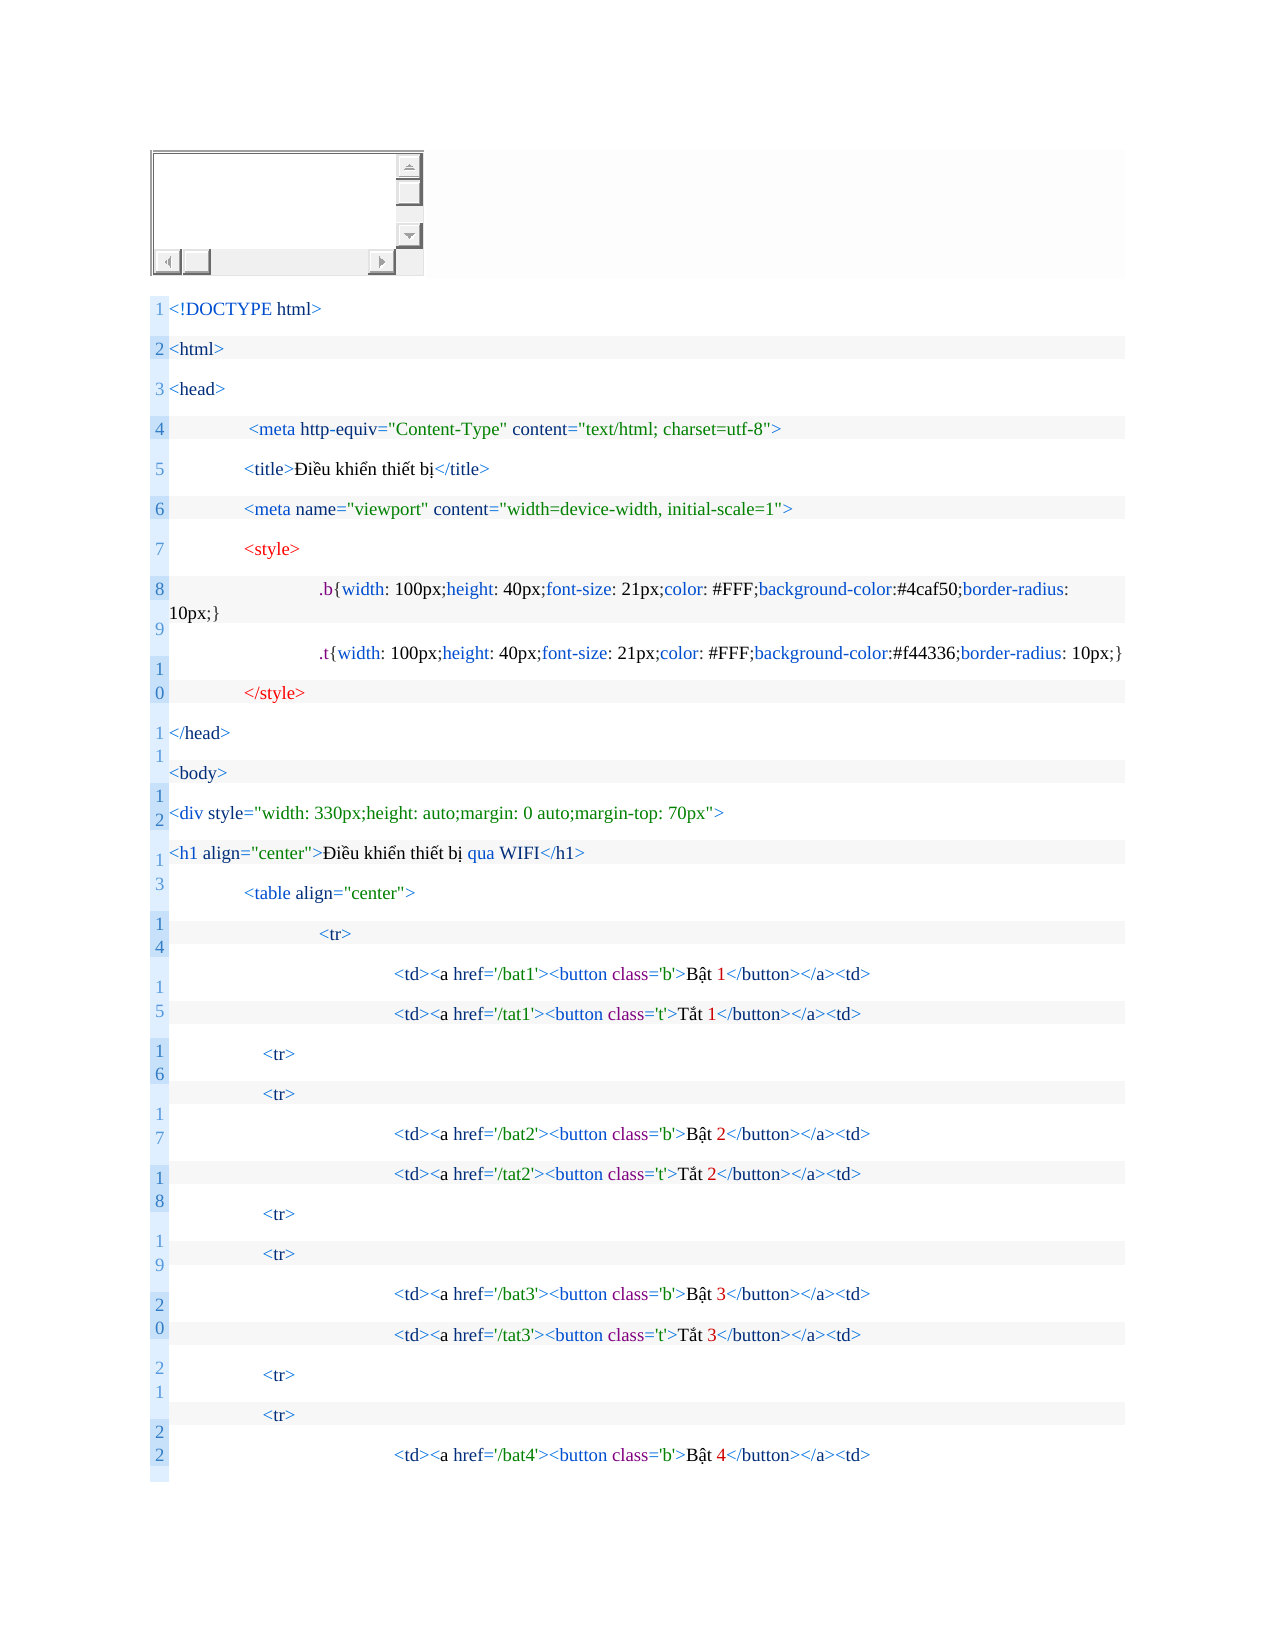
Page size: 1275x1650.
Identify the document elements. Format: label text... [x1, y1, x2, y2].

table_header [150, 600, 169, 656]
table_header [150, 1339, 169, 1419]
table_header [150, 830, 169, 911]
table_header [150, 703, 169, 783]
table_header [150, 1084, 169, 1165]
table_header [169, 1425, 1125, 1482]
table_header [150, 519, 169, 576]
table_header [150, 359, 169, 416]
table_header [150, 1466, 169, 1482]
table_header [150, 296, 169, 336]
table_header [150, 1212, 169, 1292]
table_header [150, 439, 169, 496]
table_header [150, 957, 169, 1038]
